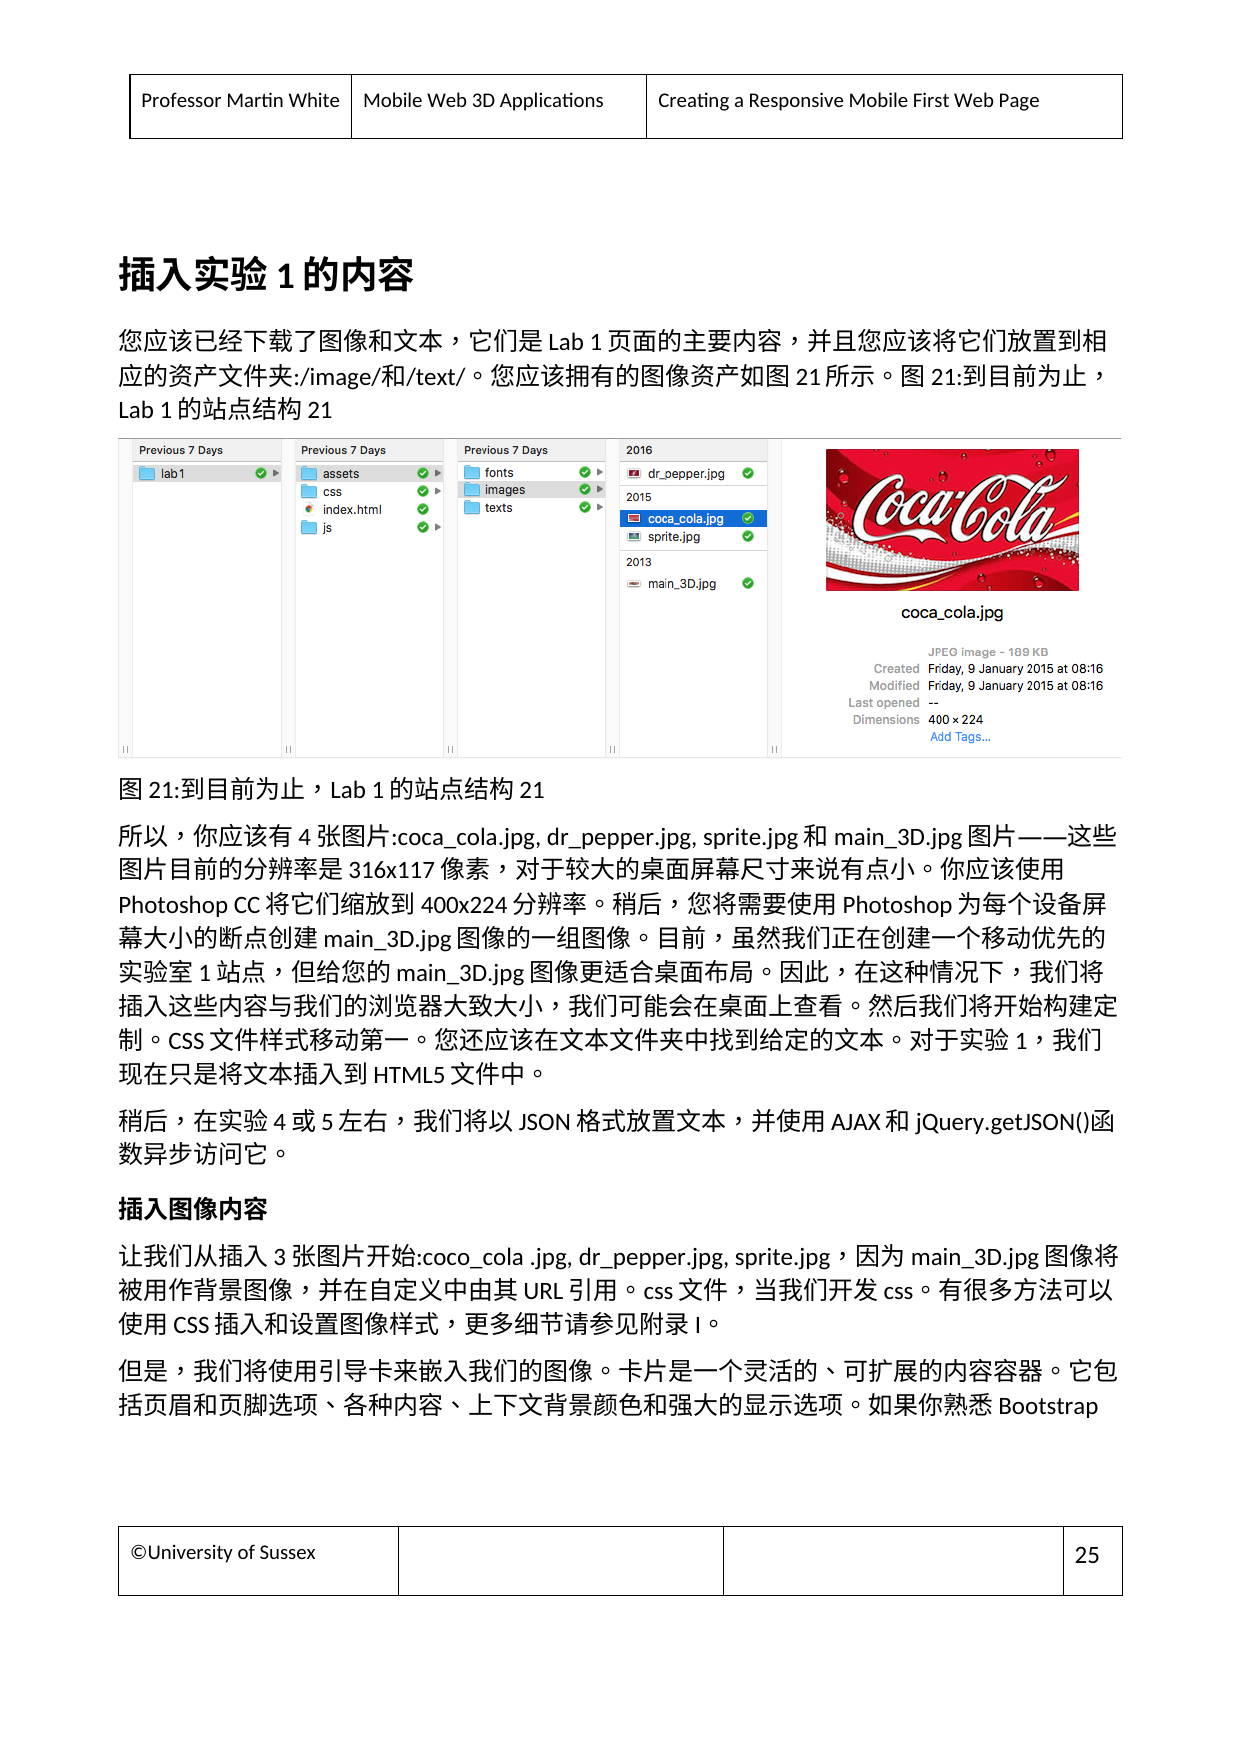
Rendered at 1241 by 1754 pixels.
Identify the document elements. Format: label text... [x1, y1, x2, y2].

subtitle 插入图像内容 [118, 1192, 1122, 1226]
text 您应该已经下载了图像和文本，它们是Lab 1页面的主要内容，并且您应该将它们放置到相应的资产文件夹:/image/和/text/。您应该拥有的图像资产如图21所示。 [118, 324, 1122, 426]
text 所以，你应该有4张图片:coca_cola.jpg, dr_pepper.jpg, sprite.jpg和main_3D.jpg图片——这些图片目前的分辨率是316x117像素，对于较大的桌面屏幕尺寸来说有点小。你应该使用Photoshop CC将它们缩放到400x224分辨率。稍后，您将需要使用Photoshop为每个设备屏幕大小的断点创建main_3D.jpg图像的一组图像。目前，虽然我们正在创建一个移动优先的实验室1站点，但给您的main_3D.jpg图像更适合桌面布局。因此，在这种情况下，我们将插入这些内容与我们的浏览器大致大小，我们可能会在桌面上查看。然后我们将开始构建定制。CSS文件样式移动第一。您还应该在文本文件夹中找到给定的文本。对于实验1，我们现在只是将文本插入到HTML5文件中。 [118, 818, 1122, 1091]
subtitle 插入实验1的内容 [118, 248, 1122, 299]
text 让我们从插入3张图片开始:coco_cola .jpg, dr_pepper.jpg, sprite.jpg，因为main_3D.jpg图像将被用作背景图像，并在自定义中由其URL引用。css文件，当我们开发css。有很多方法可以使用CSS插入和设置图像样式，更多细节请参见附录I。 [118, 1239, 1122, 1341]
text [118, 1353, 1122, 1421]
picture [118, 438, 1122, 759]
text 图21:到目前为止，Lab 1的站点结构 [118, 772, 1122, 806]
text 稍后，在实验4或5左右，我们将以JSON格式放置文本，并使用AJAX和jQuery.getJSON()函数异步访问它。 [118, 1103, 1122, 1171]
